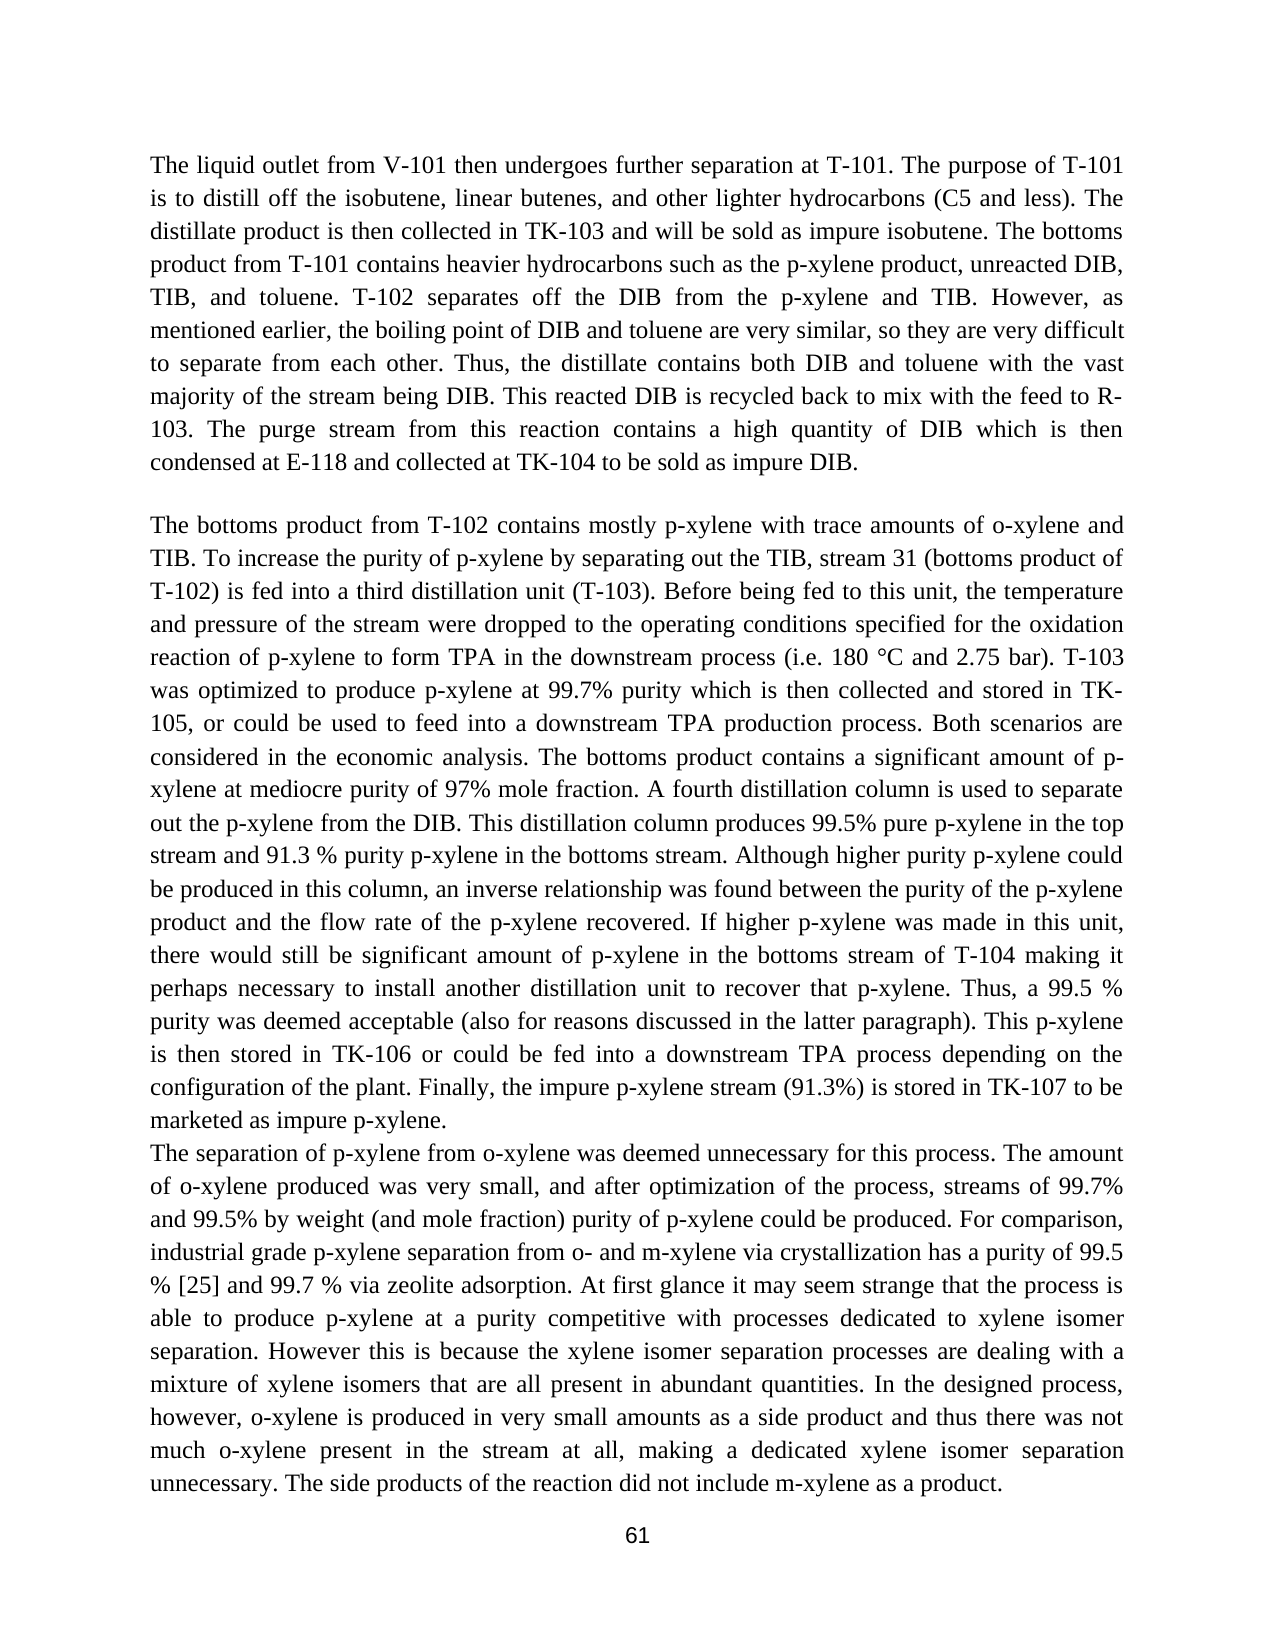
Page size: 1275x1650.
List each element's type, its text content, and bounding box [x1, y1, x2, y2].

text The separation of p-xylene from o-xylene was deemed unnecessary for this process. The amount of o-xylene produced was very small, and after optimization of the process, streams of 99.7% and 99.5% by weight (and mole fraction) purity of p-xylene could be produced. For comparison, industrial grade p-xylene separation from o- and m-xylene via crystallization has a purity of 99.5 % [25] and 99.7 % via zeolite adsorption. At first glance it may seem strange that the process is able to produce p-xylene at a purity competitive with processes dedicated to xylene isomer separation. However this is because the xylene isomer separation processes are dealing with a mixture of xylene isomers that are all present in abundant quantities. In the designed process, however, o-xylene is produced in very small amounts as a side product and thus there was not much o-xylene present in the stream at all, making a dedicated xylene isomer separation unnecessary. The side products of the reaction did not include m-xylene as a product. [150, 1138, 1125, 1497]
text The bottoms product from T-102 contains mostly p-xylene with trace amounts of o-xylene and TIB. To increase the purity of p-xylene by separating out the TIB, stream 31 (bottoms product of T-102) is fed into a third distillation unit (T-103). Before being fed to this unit, the temperature and pressure of the stream were dropped to the operating conditions specified for the oxidation reaction of p-xylene to form TPA in the downstream process (i.e. 180 °C and 2.75 bar). T-103 was optimized to produce p-xylene at 99.7% purity which is then collected and stored in TK-105, or could be used to feed into a downstream TPA production process. Both scenarios are considered in the economic analysis. The bottoms product contains a significant amount of p-xylene at mediocre purity of 97% mole fraction. A fourth distillation column is used to separate out the p-xylene from the DIB. This distillation column produces 99.5% pure p-xylene in the top stream and 91.3 % purity p-xylene in the bottoms stream. Although higher purity p-xylene could be produced in this column, an inverse relationship was found between the purity of the p-xylene product and the flow rate of the p-xylene recovered. If higher p-xylene was made in this unit, there would still be significant amount of p-xylene in the bottoms stream of T-104 making it perhaps necessary to install another distillation unit to recover that p-xylene. Thus, a 99.5 % purity was deemed acceptable (also for reasons discussed in the latter paragraph). This p-xylene is then stored in TK-106 or could be fed into a downstream TPA process depending on the configuration of the plant. Finally, the impure p-xylene stream (91.3%) is stored in TK-107 to be marketed as impure p-xylene. [150, 510, 1125, 1133]
text The liquid outlet from V-101 then undergoes further separation at T-101. The purpose of T-101 is to distill off the isobutene, linear butenes, and other lighter hydrocarbons (C5 and less). The distillate product is then collected in TK-103 and will be sold as impure isobutene. The bottoms product from T-101 contains heavier hydrocarbons such as the p-xylene product, unreacted DIB, TIB, and toluene. T-102 separates off the DIB from the p-xylene and TIB. However, as mentioned earlier, the boiling point of DIB and toluene are very similar, so they are very difficult to separate from each other. Thus, the distillate contains both DIB and toluene with the vast majority of the stream being DIB. This reacted DIB is recycled back to mix with the feed to R-103. The purge stream from this reaction contains a high quantity of DIB which is then condensed at E-118 and collected at TK-104 to be sold as impure DIB. [150, 150, 1125, 476]
